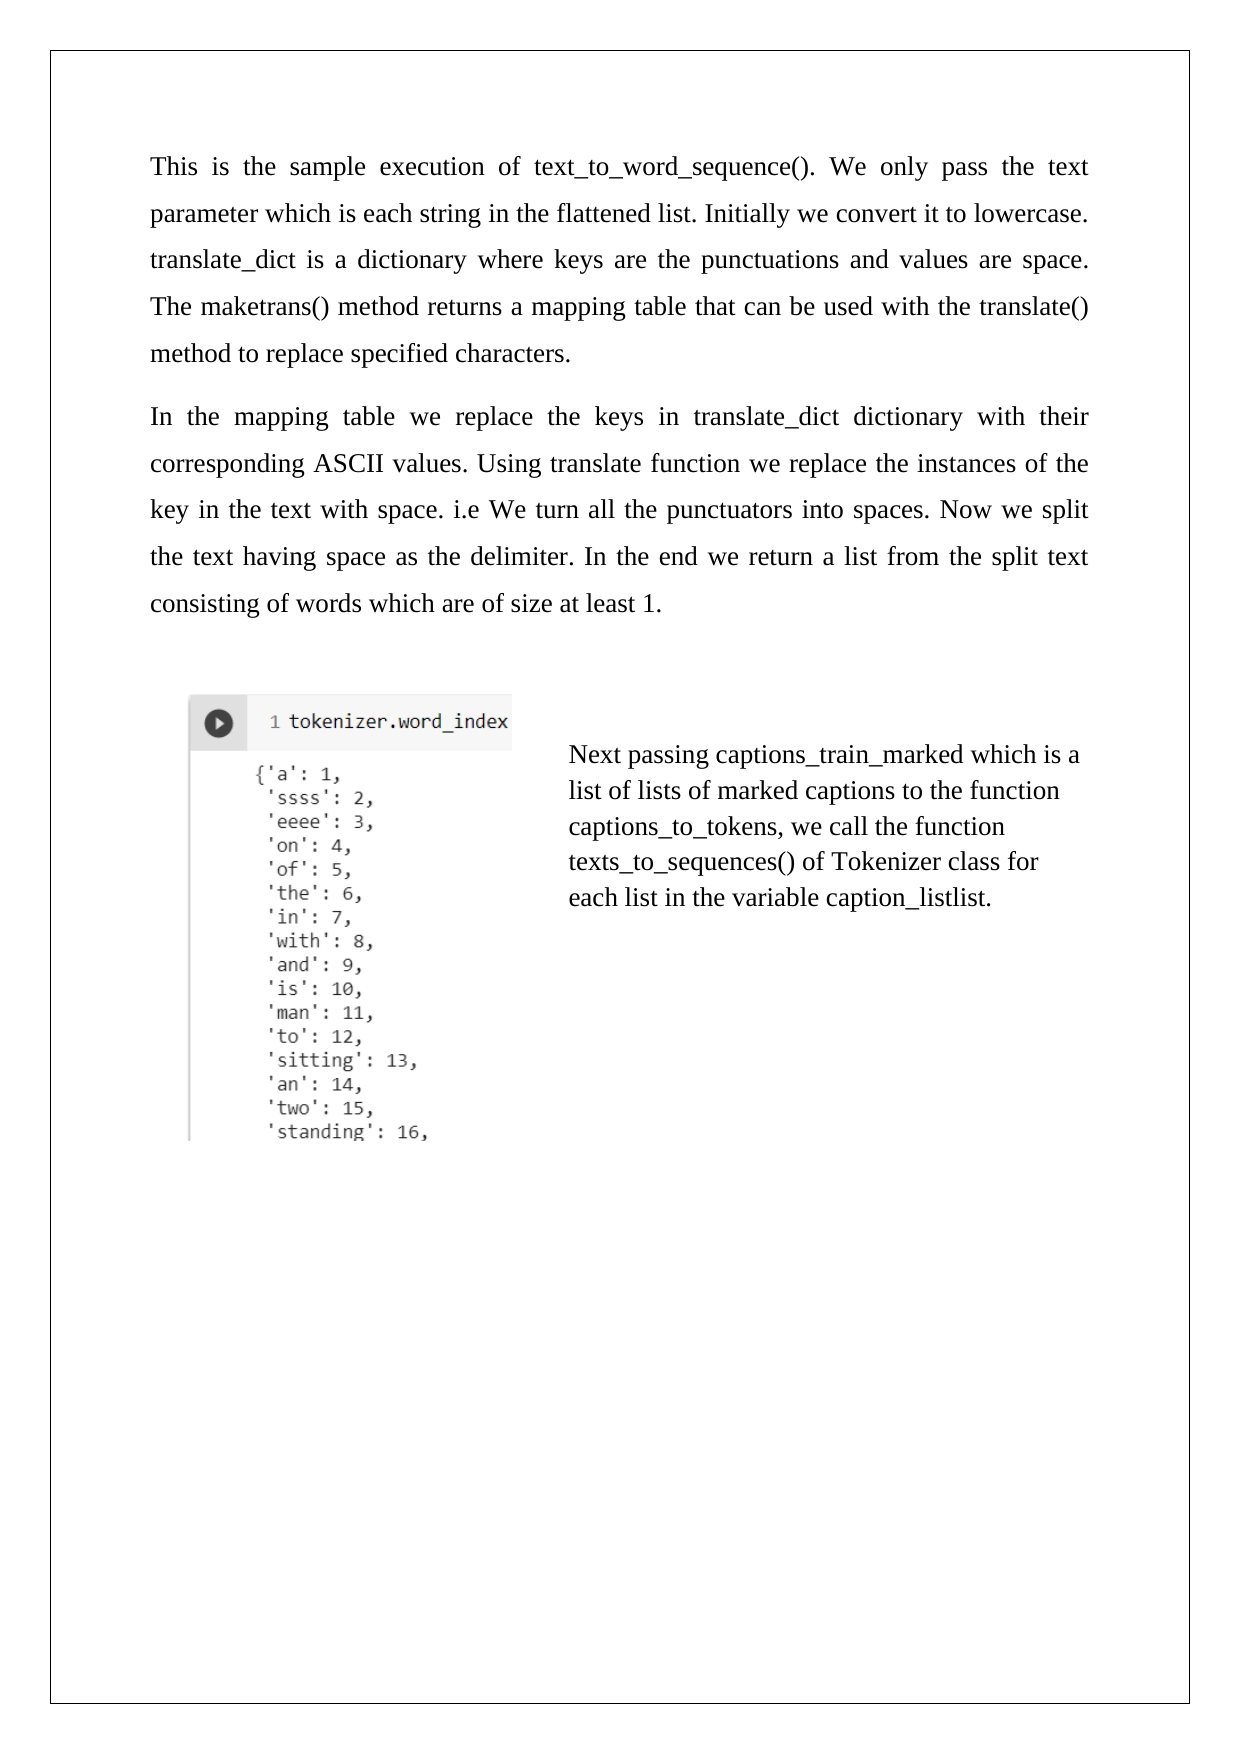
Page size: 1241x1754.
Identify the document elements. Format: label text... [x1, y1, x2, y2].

text This is the sample execution of text_to_word_sequence(). We only pass the text parameter which is each string in the flattened list. Initially we convert it to lowercase. translate_dict is a dictionary where keys are the punctuations and values are space. The maketrans() method returns a mapping table that can be used with the translate() method to replace specified characters. [150, 150, 1090, 368]
list Next passing captions_train_marked which is a list of lists of marked captions to the function captions_to_tokens, we call the function texts_to_sequences() of Tokenizer class for each list in the variable caption_listlist. [512, 738, 1090, 912]
text In the mapping table we replace the keys in translate_dict dictionary with their corresponding ASCII values. Using translate function we replace the instances of the key in the text with space. i.e We turn all the punctuators into spaces. Now we split the text having space as the delimiter. In the end we return a list from the split text consisting of words which are of size at least 1. [150, 400, 1090, 618]
picture [187, 694, 512, 1141]
